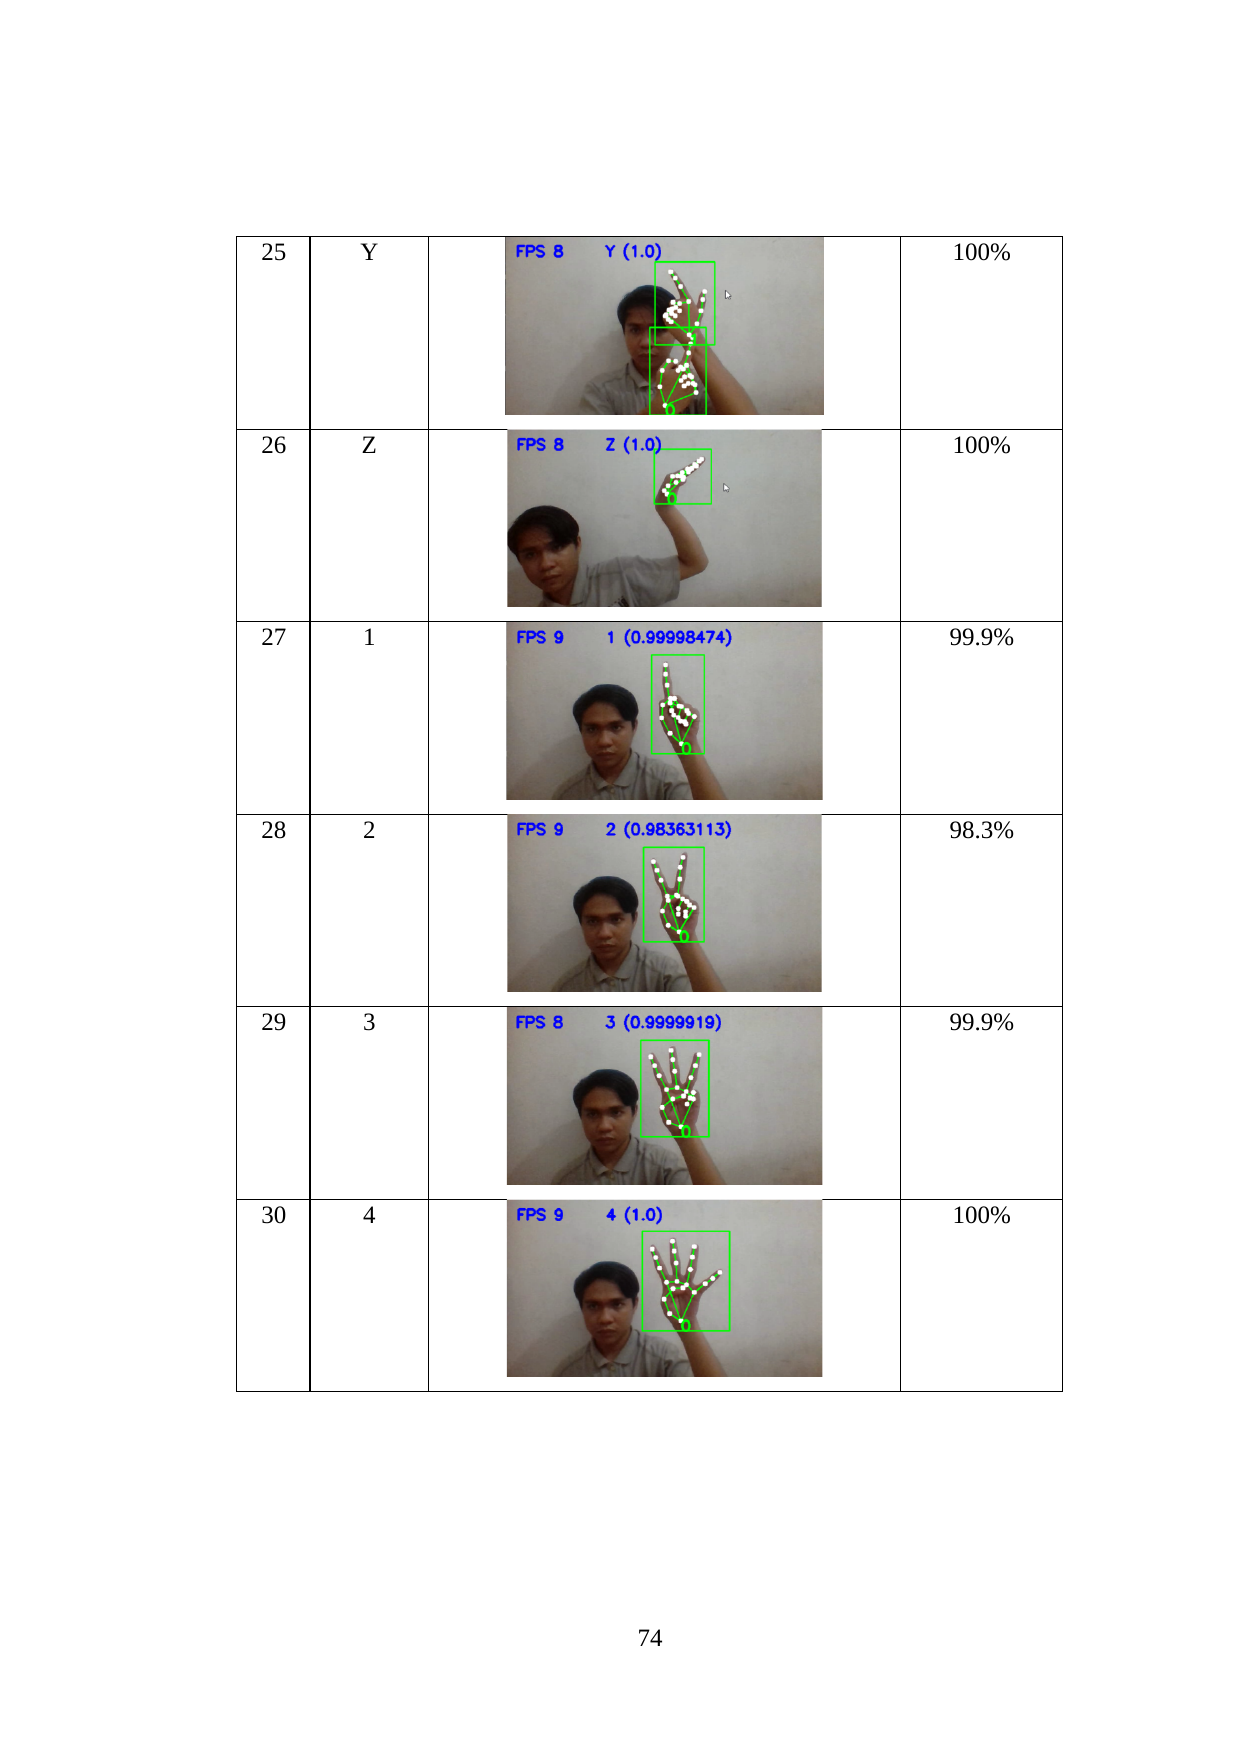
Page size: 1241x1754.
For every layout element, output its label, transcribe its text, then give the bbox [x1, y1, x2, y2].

table_cell 100% [901, 1200, 1062, 1391]
table_cell [429, 430, 900, 621]
table_cell 99.9% [901, 1007, 1062, 1199]
table_cell 100% [901, 237, 1062, 429]
picture [506, 1007, 823, 1185]
table_cell [429, 237, 900, 429]
picture [506, 622, 823, 800]
table_cell [429, 622, 900, 814]
picture [505, 237, 824, 415]
table_cell Y [311, 237, 428, 429]
table_cell 2 [311, 815, 428, 1006]
table_cell 4 [311, 1200, 428, 1391]
table_cell 29 [237, 1007, 309, 1199]
table_cell 99.9% [901, 622, 1062, 814]
table_cell 25 [237, 237, 309, 429]
table_cell 26 [237, 430, 309, 621]
picture [506, 1199, 823, 1377]
table_cell 27 [237, 622, 309, 814]
table_cell [429, 1200, 900, 1391]
table_cell 98.3% [901, 815, 1062, 1006]
table_cell [429, 815, 900, 1006]
picture [507, 429, 822, 607]
table_cell 3 [311, 1007, 428, 1199]
table_cell Z [311, 430, 428, 621]
table_cell [429, 1007, 900, 1199]
table_cell 100% [901, 430, 1062, 621]
picture [507, 814, 822, 992]
table_cell 30 [237, 1200, 309, 1391]
table_cell 28 [237, 815, 309, 1006]
table_cell 1 [311, 622, 428, 814]
